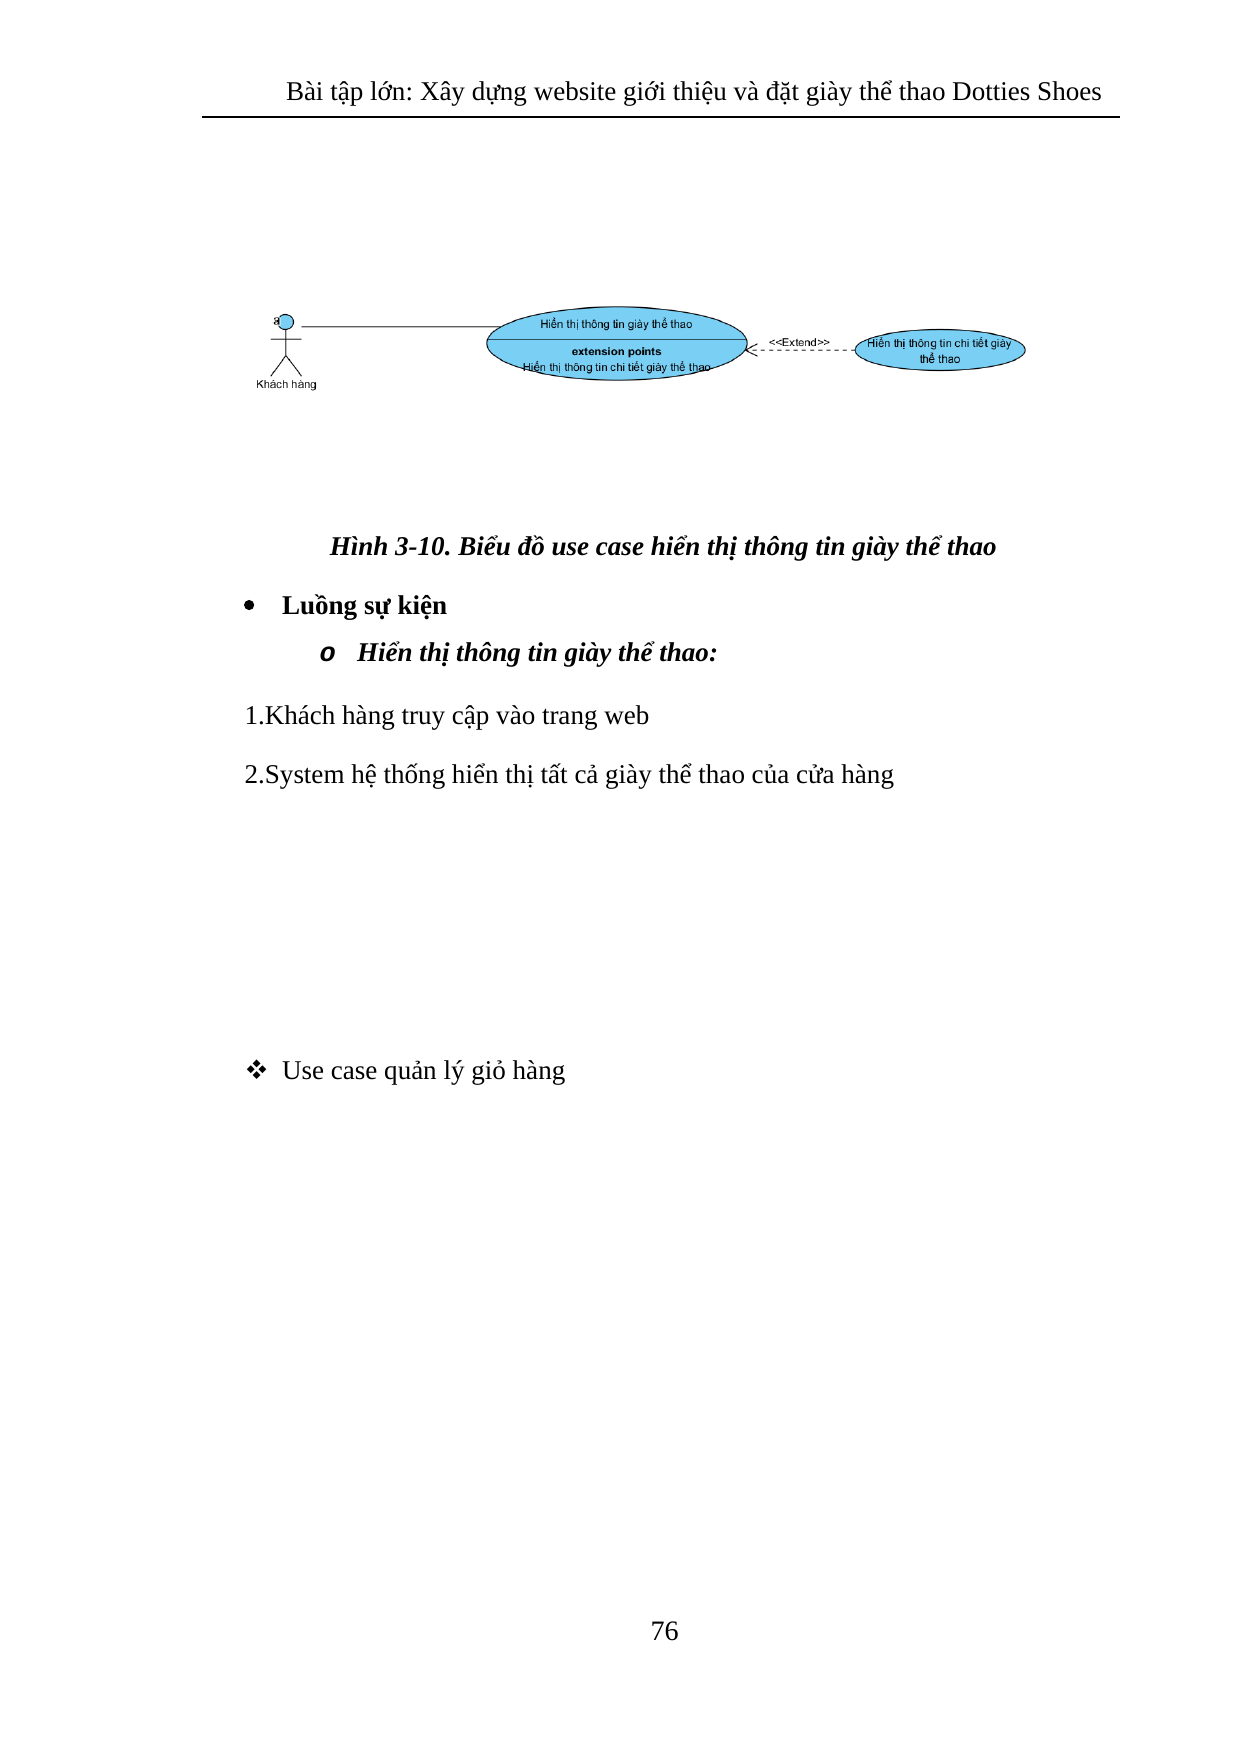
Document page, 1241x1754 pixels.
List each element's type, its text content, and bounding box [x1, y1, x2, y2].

text 1.Khách hàng truy cập vào trang web [244, 699, 1122, 730]
list Luồng sự kiện [244, 589, 1122, 621]
text Hình 3-10. Biểu đồ use case hiển thị thông tin giày thể thao [207, 530, 1122, 561]
text 2.System hệ thống hiển thị tất cả giày thể thao của cửa hàng [244, 758, 1122, 789]
picture [206, 177, 1123, 502]
list Hiển thị thông tin giày thể thao: [319, 636, 1122, 669]
list Use case quản lý giỏ hàng [244, 1054, 1122, 1085]
